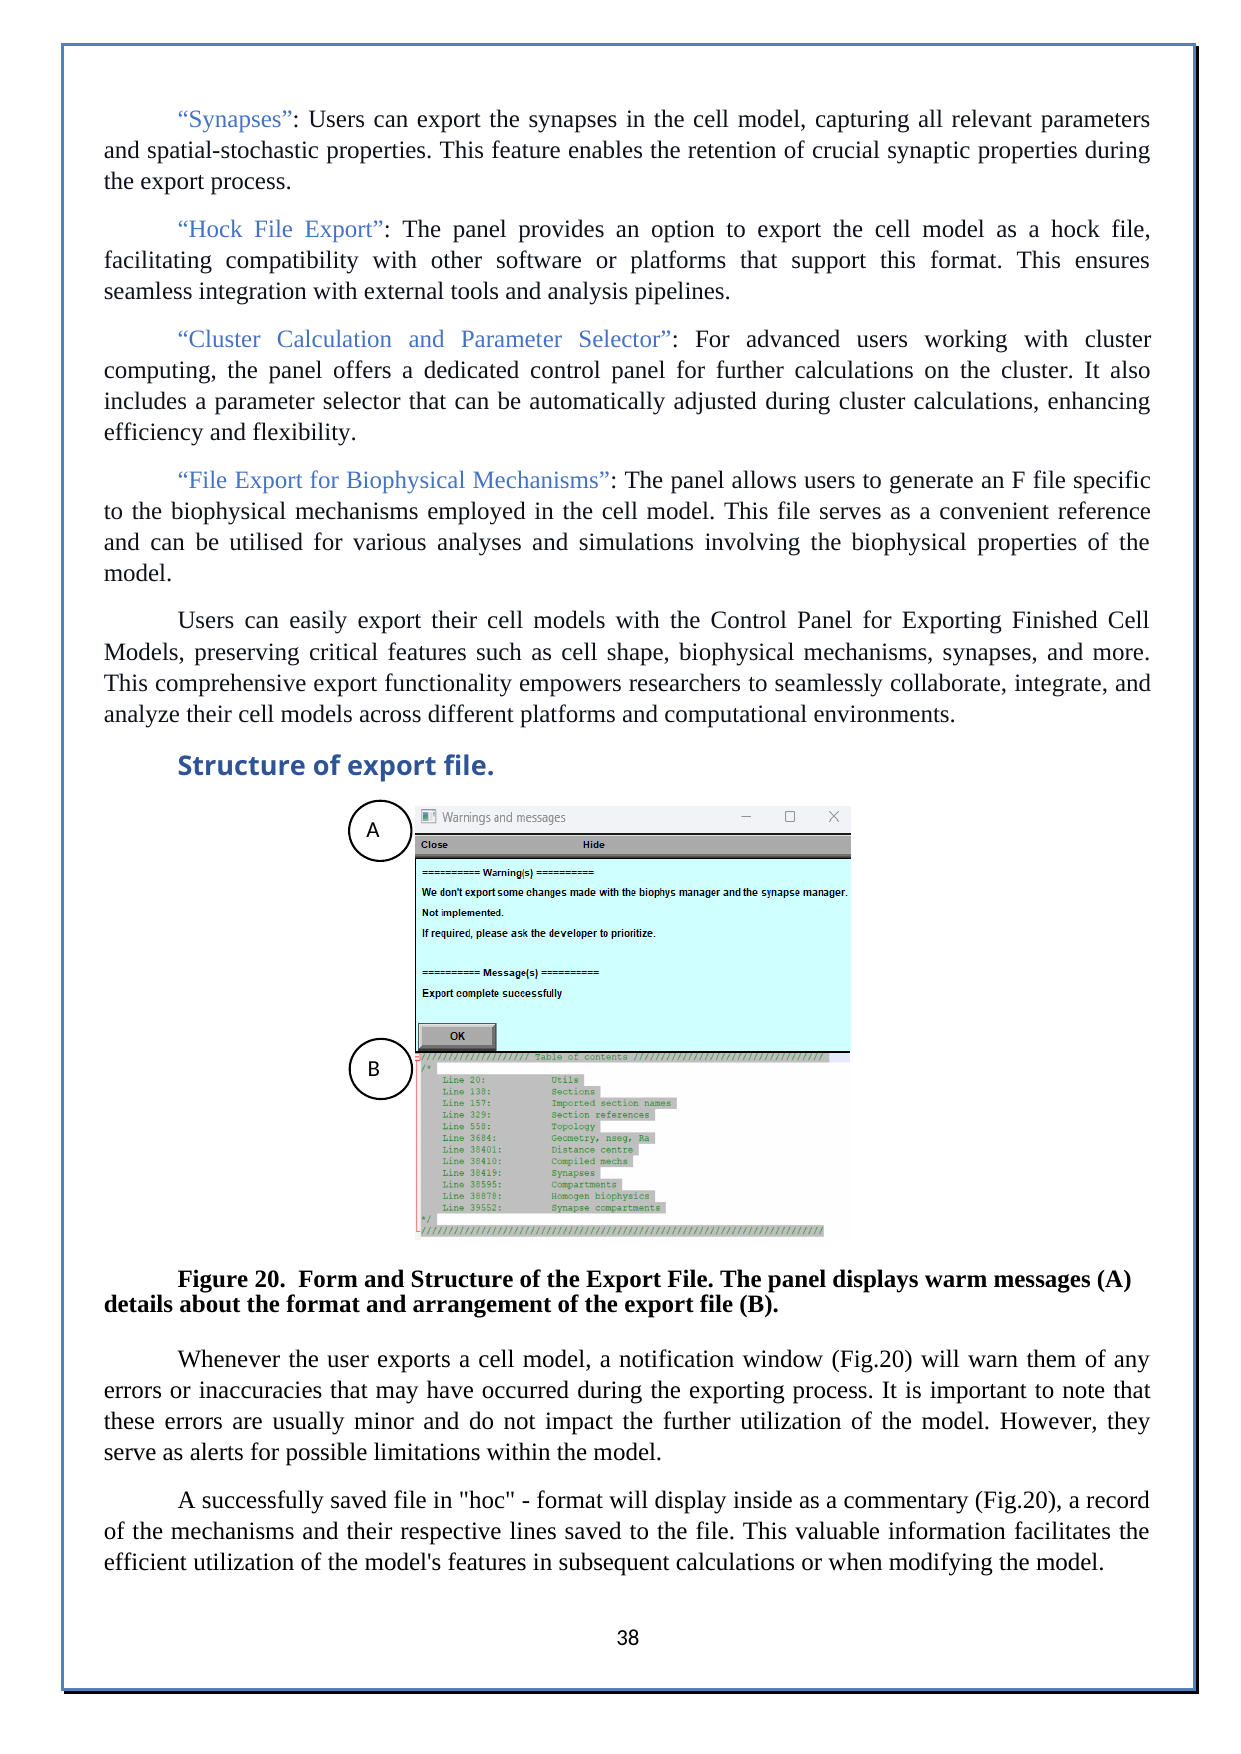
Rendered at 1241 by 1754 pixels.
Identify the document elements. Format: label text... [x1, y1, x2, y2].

text Figure 20. Form and Structure of the Export File. The panel displays warm messages (A) details about the format and arrangement of the export file (B). [103, 1268, 1152, 1318]
text “File Export for Biophysical Mechanisms”: The panel allows users to generate an F file specific to the biophysical mechanisms employed in the cell model. This file serves as a convenient reference and can be utilised for various analyses and simulations involving the biophysical properties of the model. [103, 465, 1152, 587]
text Users can easily export their cell models with the Control Panel for Exporting Finished Cell Models, preserving critical features such as cell shape, biophysical mechanisms, synapses, and more. This comprehensive export functionality empowers researchers to seamlessly collaborate, integrate, and analyze their cell models across different platforms and computational environments. [103, 606, 1152, 727]
subtitle Structure of export file. [103, 746, 1152, 783]
text Whenever the user exports a cell model, a notification window (Fig.20) will warn them of any errors or inaccuracies that may have occurred during the exporting process. It is important to note that these errors are usually minor and do not impact the further utilization of the model. However, they serve as alerts for possible limitations within the model. [103, 1344, 1152, 1466]
text “Hock File Export”: The panel provides an option to export the cell model as a hock file, facilitating compatibility with other software or platforms that support this format. This ensures seamless integration with external tools and analysis pipelines. [103, 214, 1152, 305]
text “Cluster Calculation and Parameter Selector”: For advanced users working with cluster computing, the panel offers a dedicated control panel for further calculations on the cluster. It also includes a parameter selector that can be automatically adjusted during cluster calculations, enhancing efficiency and flexibility. [103, 324, 1152, 446]
text “Synapses”: Users can export the synapses in the cell model, capturing all relevant parameters and spatial-stochastic properties. This feature enables the retention of crucial synaptic properties during the export process. [103, 104, 1152, 195]
picture [415, 806, 851, 1240]
text A successfully saved file in "hoc" - format will display inside as a commentary (Fig.20), a record of the mechanisms and their respective lines saved to the file. This valuable information facilitates the efficient utilization of the model's features in subsequent calculations or when modifying the model. [103, 1485, 1152, 1576]
